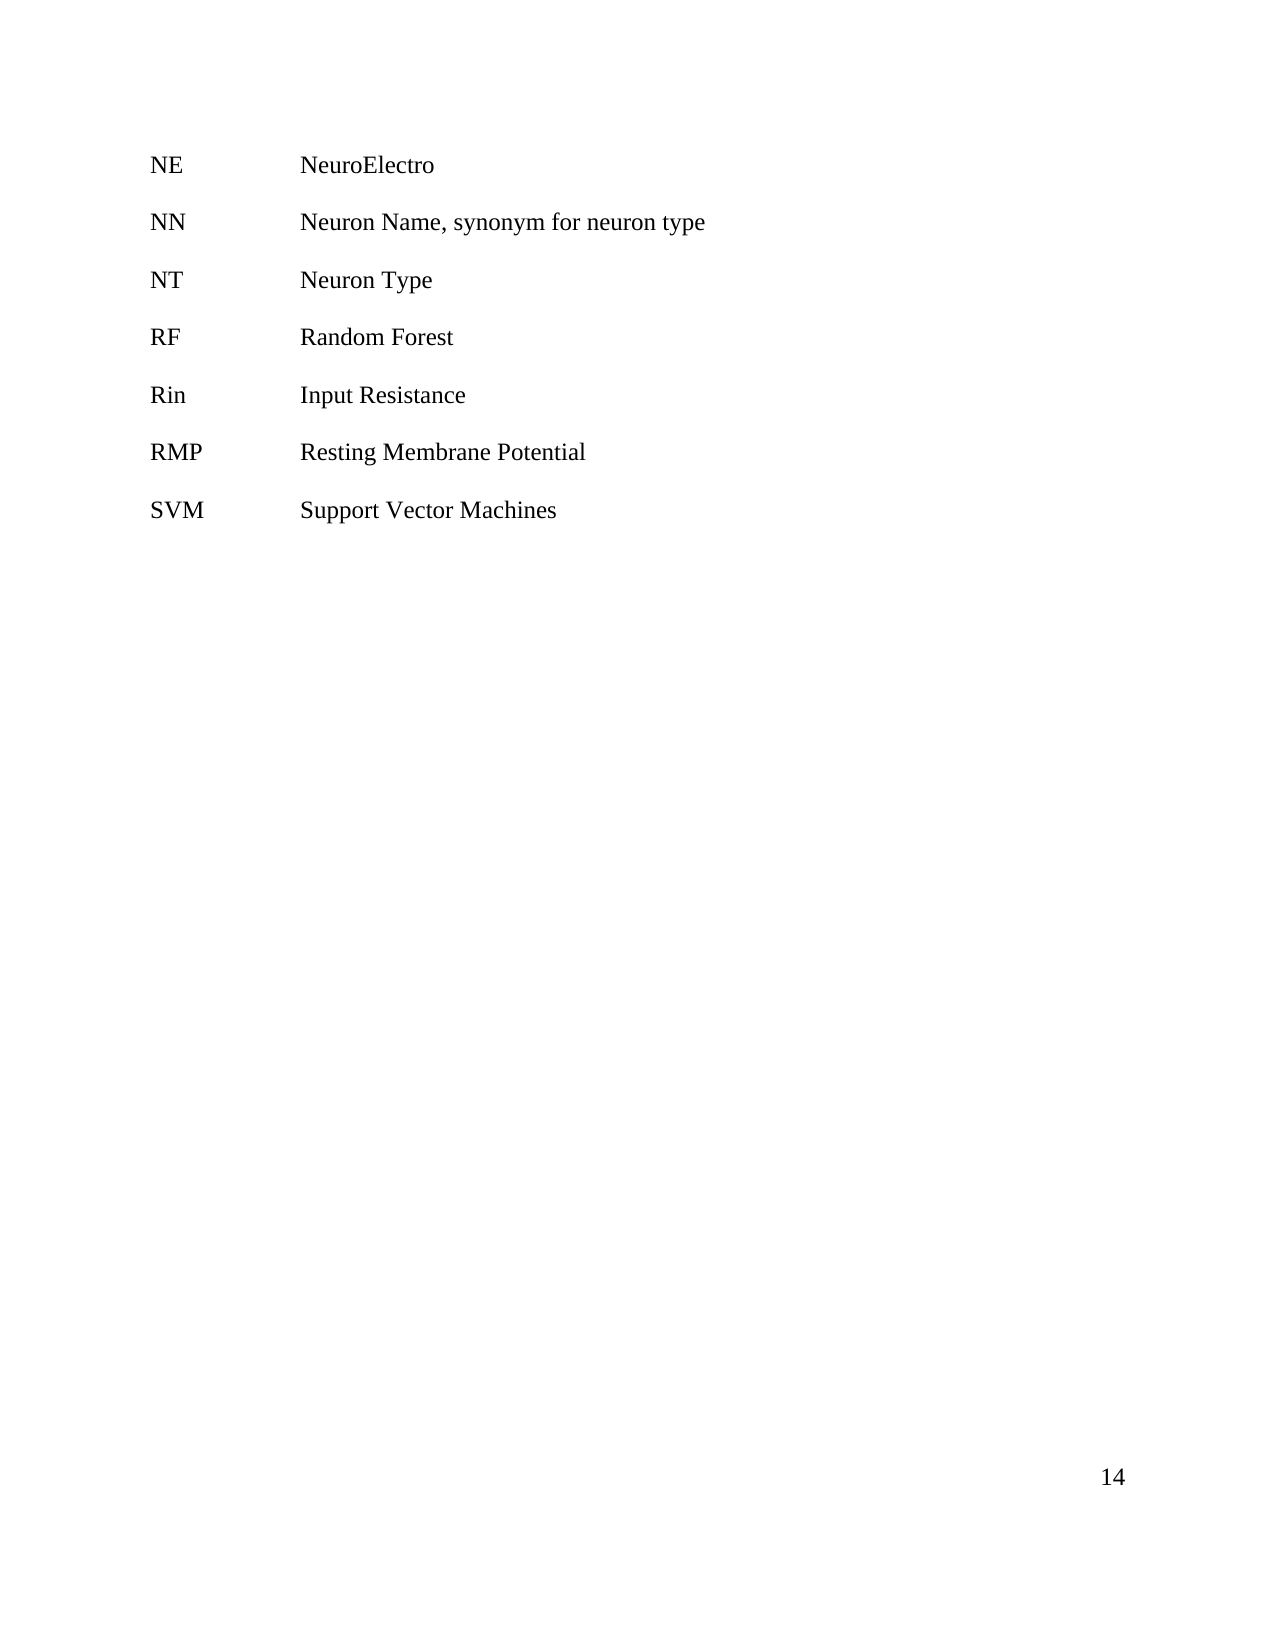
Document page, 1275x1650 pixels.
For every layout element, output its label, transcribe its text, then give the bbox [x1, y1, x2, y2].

text NN Neuron Name, synonym for neuron type [150, 207, 1125, 236]
text Rin Input Resistance [150, 380, 1125, 409]
text NT Neuron Type [150, 265, 1125, 294]
text RF Random Forest [150, 322, 1125, 351]
text SVM Support Vector Machines [150, 495, 1125, 524]
text NE NeuroElectro [150, 150, 1125, 179]
text RMP Resting Membrane Potential [150, 437, 1125, 466]
